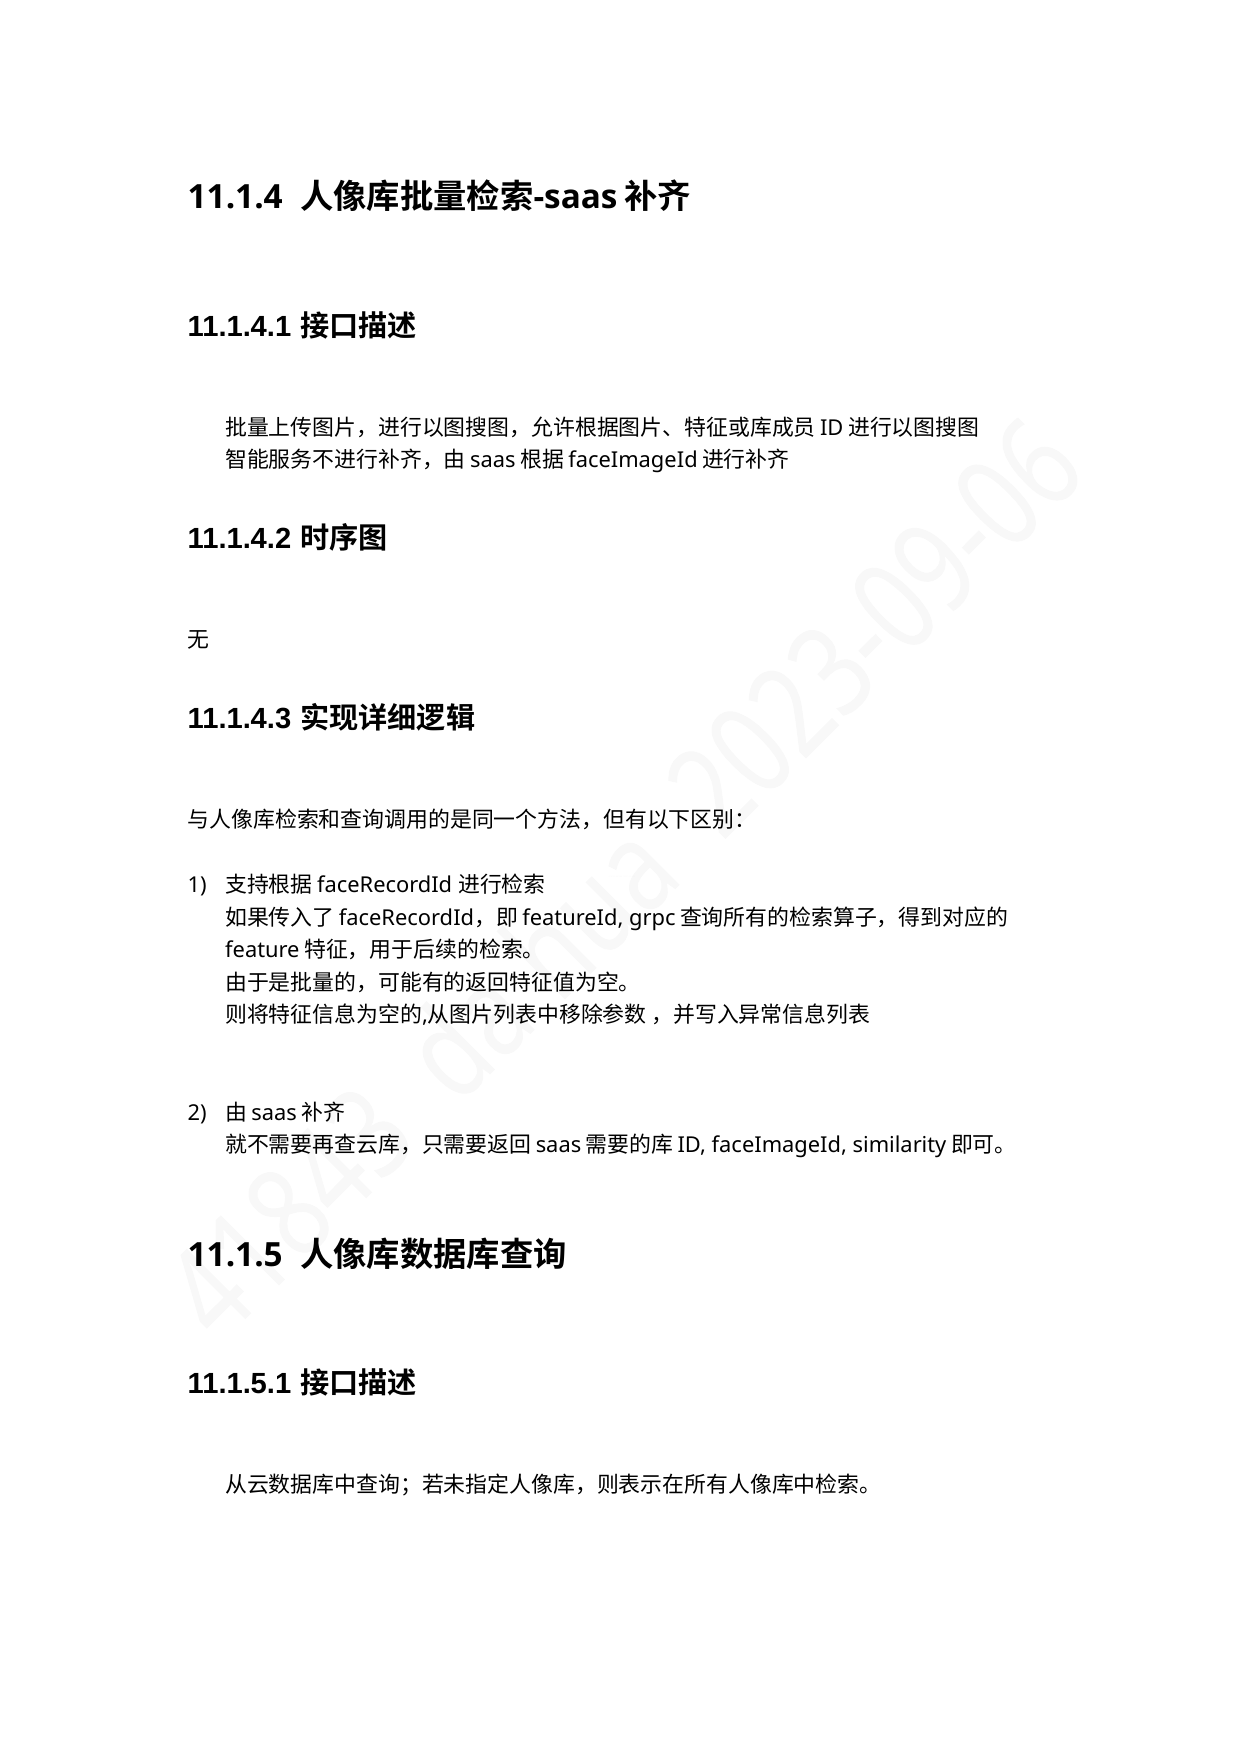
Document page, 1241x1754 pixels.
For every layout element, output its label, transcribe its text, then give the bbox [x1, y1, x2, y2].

list 由saas补齐 [187, 1094, 1053, 1127]
list 则将特征信息为空的,从图片列表中移除参数 ，并写入异常信息列表 [225, 997, 1053, 1029]
text 无 [187, 622, 1053, 654]
subtitle 人像库数据库查询 [187, 1219, 1053, 1284]
list 从云数据库中查询；若未指定人像库，则表示在所有人像库中检索。 [225, 1467, 1053, 1499]
list 支持根据faceRecordId 进行检索 [187, 867, 1053, 899]
subtitle 人像库批量检索-saas补齐 [187, 162, 1053, 227]
text 与人像库检索和查询调用的是同一个方法，但有以下区别： [187, 802, 1053, 834]
list 就不需要再查云库，只需要返回saas需要的库ID, faceImageId, similarity即可。 [225, 1127, 1053, 1159]
list 由于是批量的，可能有的返回特征值为空。 [225, 964, 1053, 997]
list 智能服务不进行补齐，由saas根据faceImageId进行补齐 [225, 442, 1053, 474]
list 批量上传图片，进行以图搜图，允许根据图片、特征或库成员ID进行以图搜图 [225, 409, 1053, 442]
list 如果传入了faceRecordId，即featureId, grpc查询所有的检索算子，得到对应的feature特征，用于后续的检索。 [225, 899, 1053, 964]
subtitle 接口描述 [187, 291, 1053, 356]
subtitle 接口描述 [187, 1348, 1053, 1413]
subtitle 实现详细逻辑 [187, 684, 1053, 749]
subtitle 时序图 [187, 503, 1053, 568]
